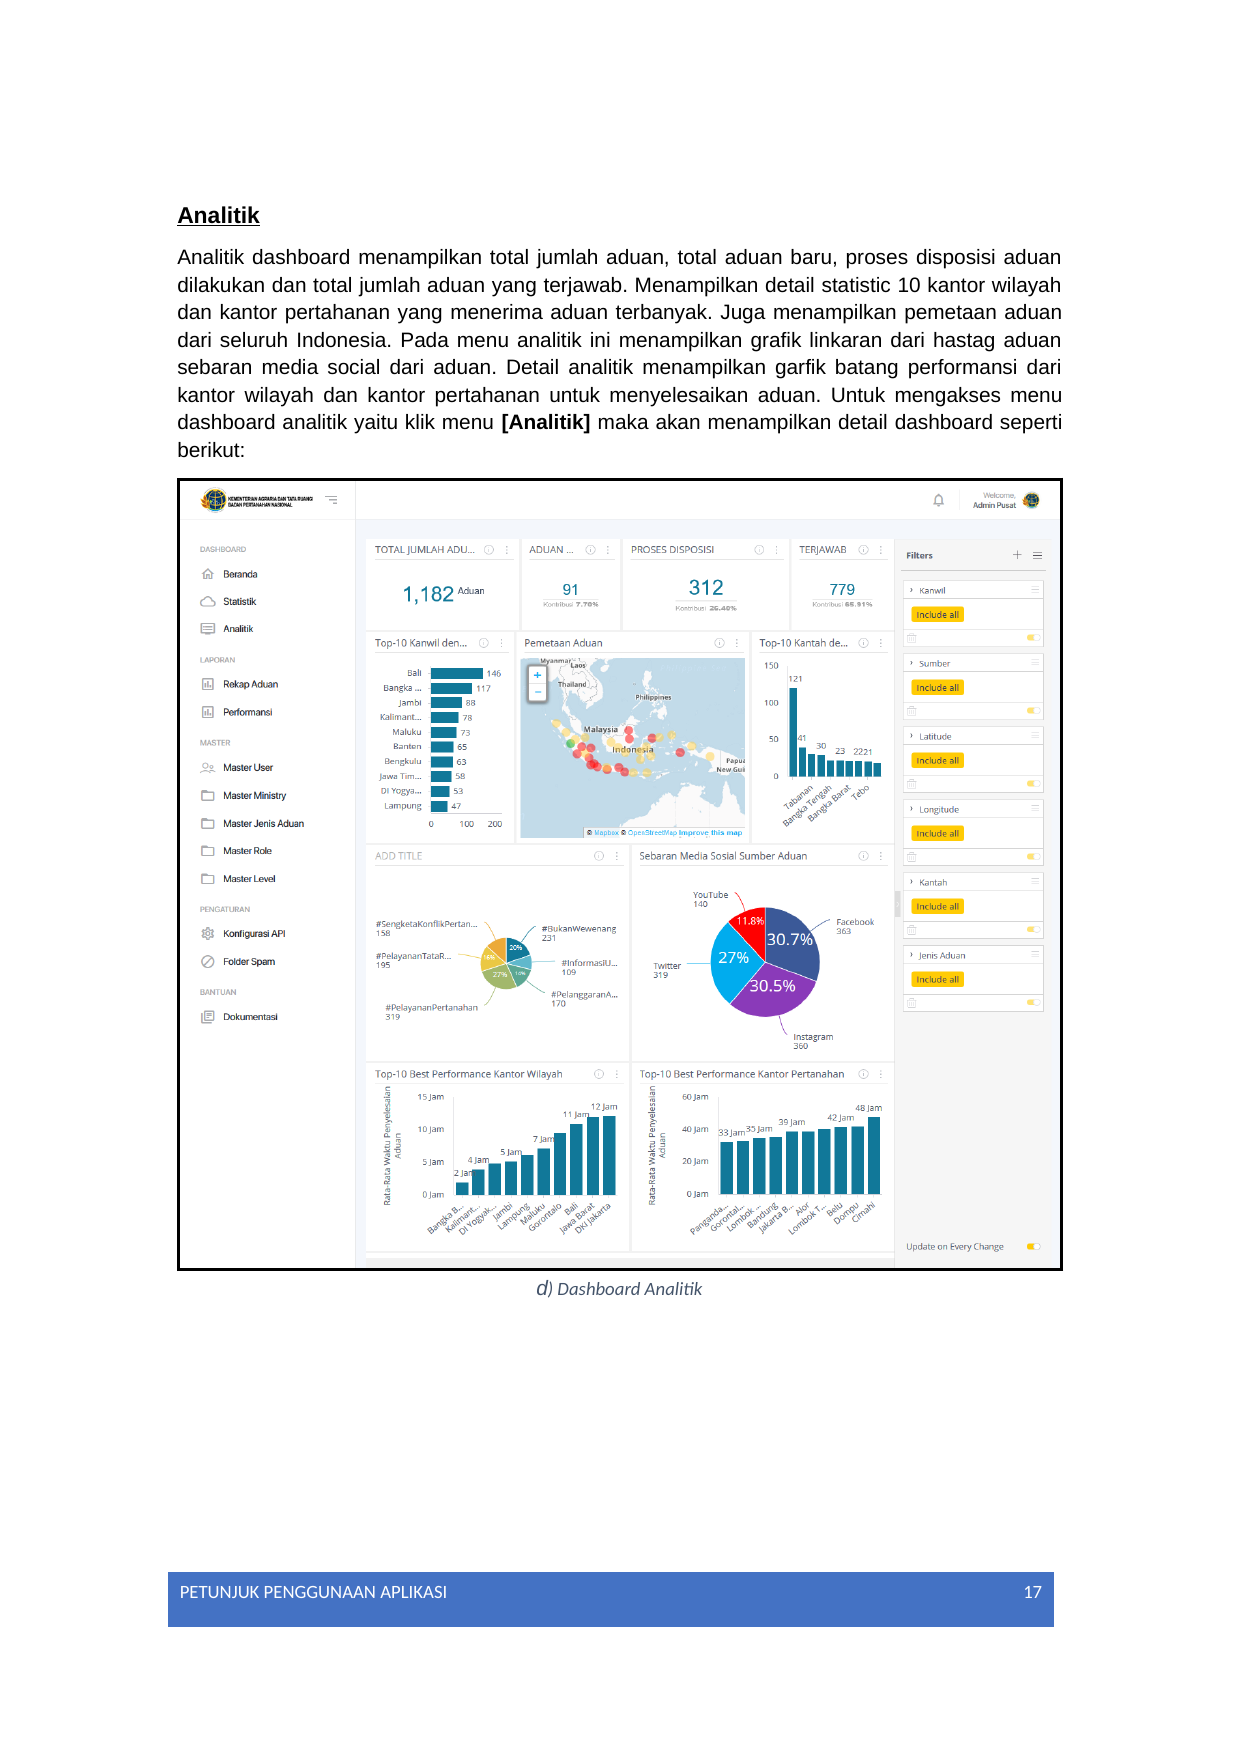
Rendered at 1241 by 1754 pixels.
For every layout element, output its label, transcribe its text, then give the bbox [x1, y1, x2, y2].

text Analitik dashboard menampilkan total jumlah aduan, total aduan baru, proses disposisi aduan dilakukan dan total jumlah aduan yang terjawab. Menampilkan detail statistic 10 kantor wilayah dan kantor pertahanan yang menerima aduan terbanyak. Juga menampilkan pemetaan aduan dari seluruh Indonesia. Pada menu analitik ini menampilkan grafik linkaran dari hastag aduan sebaran media social dari aduan. Detail analitik menampilkan garfik batang performansi dari kantor wilayah dan kantor pertahanan untuk menyelesaikan aduan. Untuk mengakses menu dashboard analitik yaitu klik menu [Analitik] maka akan menampilkan detail dashboard seperti berikut: [177, 245, 1063, 462]
subtitle Analitik [177, 202, 1063, 229]
text d) Dashboard Analitik [177, 1275, 1063, 1299]
picture [180, 481, 1060, 1268]
